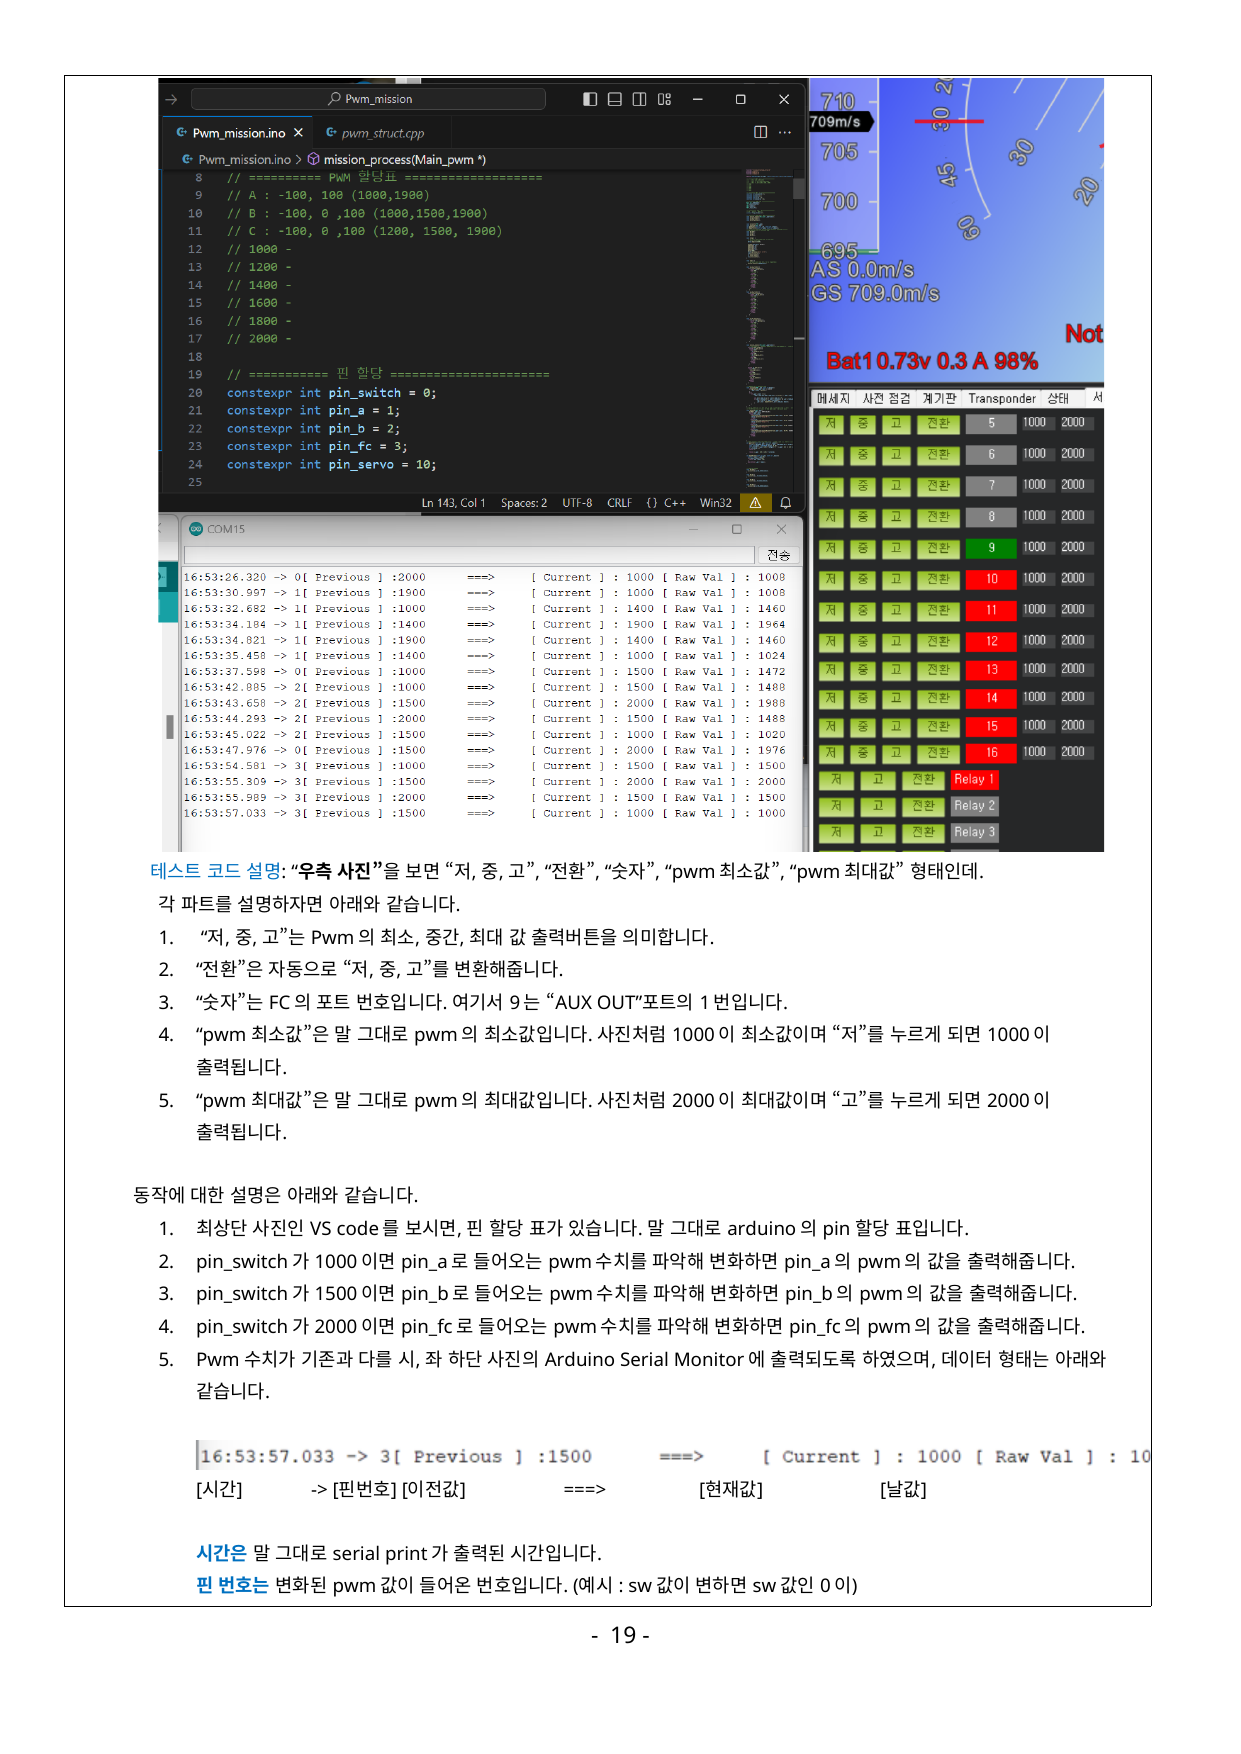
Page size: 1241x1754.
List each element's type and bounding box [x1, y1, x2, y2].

picture [195, 1440, 1151, 1470]
table_cell [65, 76, 1151, 1606]
picture [158, 78, 1105, 852]
